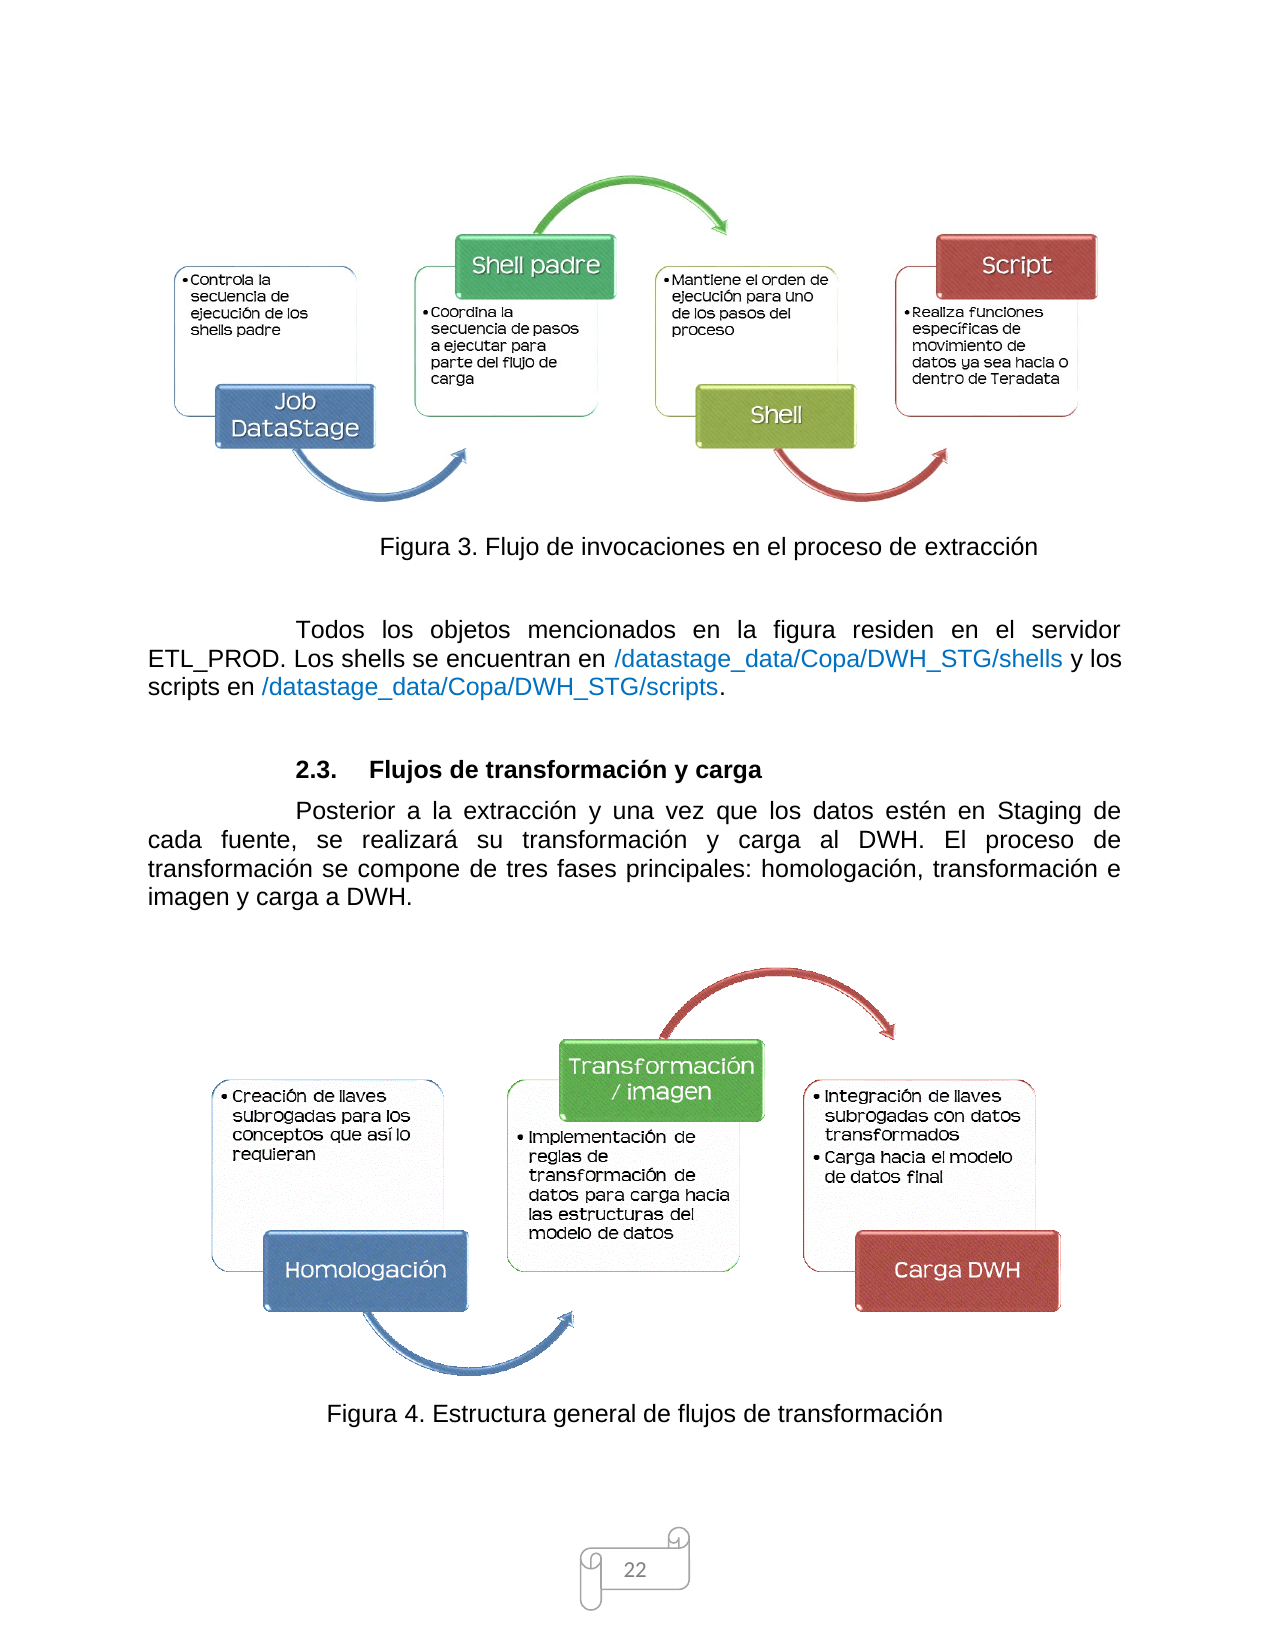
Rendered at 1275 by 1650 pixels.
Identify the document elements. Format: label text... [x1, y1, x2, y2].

text Figura 4. Estructura general de flujos de transformación [148, 1399, 1122, 1428]
text Figura 3. Flujo de invocaciones en el proceso de extracción [148, 532, 1122, 561]
picture [171, 162, 1099, 520]
text Todos los objetos mencionados en la figura residen en el servidor ETL_PROD. Los shells se encuentran en /datastage_data/Copa/DWH_STG/shells y los scripts en /datastage_data/Copa/DWH_STG/scripts. [148, 615, 1122, 701]
subtitle Flujos de transformación y carga [148, 755, 1122, 783]
text Posterior a la extracción y una vez que los datos estén en Staging de cada fuente, se realizará su transformación y carga al DWH. El proceso de transformación se compone de tres fases principales: homologación, transformación e imagen y carga a DWH. [148, 796, 1122, 911]
picture [208, 964, 1062, 1387]
